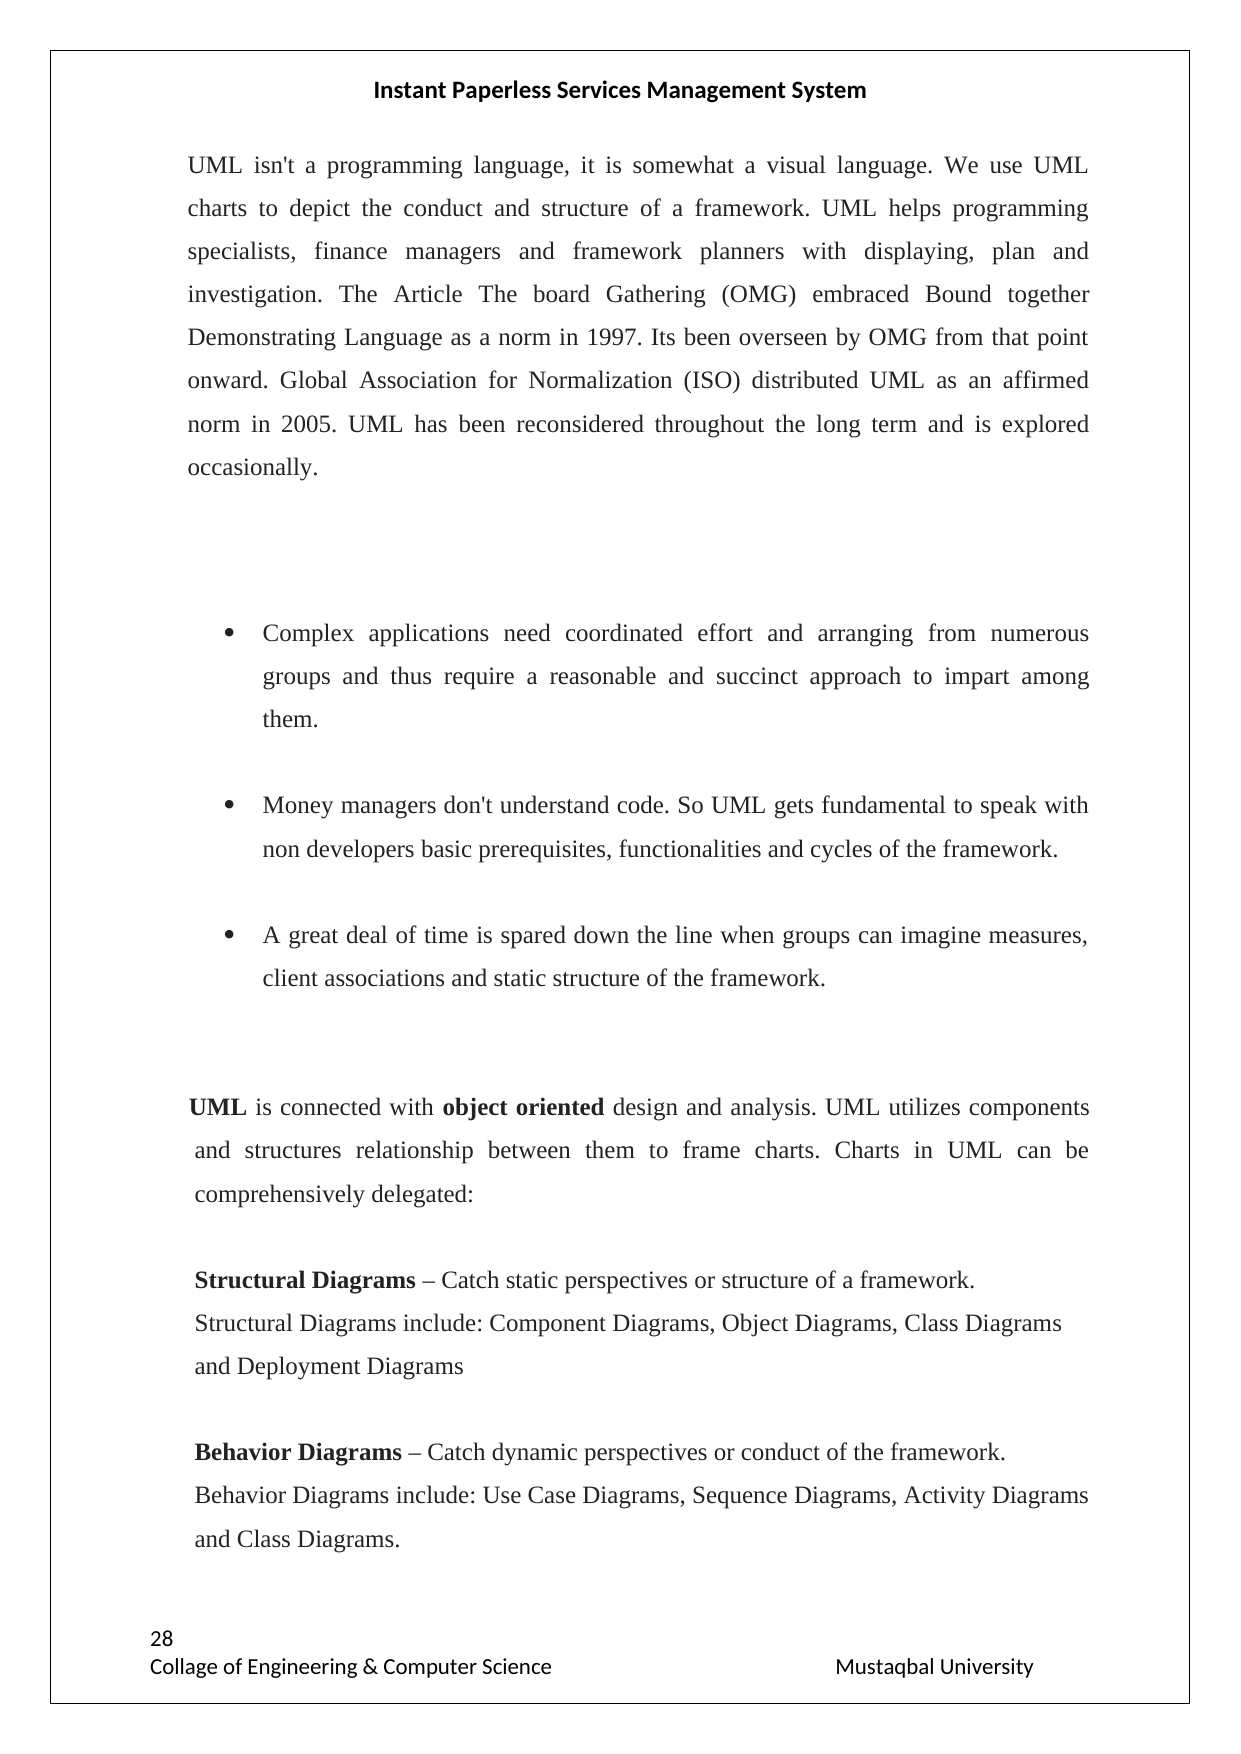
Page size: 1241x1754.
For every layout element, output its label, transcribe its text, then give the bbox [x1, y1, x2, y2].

list Behavior Diagrams – Catch dynamic perspectives or conduct of the framework. Behavior Diagrams include: Use Case Diagrams, Sequence Diagrams, Activity Diagrams and Class Diagrams. [194, 1437, 1090, 1552]
list Money managers don't understand code. So UML gets fundamental to speak with non developers basic prerequisites, functionalities and cycles of the framework. [225, 791, 1090, 862]
list UML is connected with object oriented design and analysis. UML utilizes components and structures relationship between them to frame charts. Charts in UML can be comprehensively delegated: [189, 1092, 1090, 1207]
list UML isn't a programming language, it is somewhat a visual language. We use UML charts to depict the conduct and structure of a framework. UML helps programming specialists, finance managers and framework planners with displaying, plan and investigation. The Article The board Gathering (OMG) embraced Bound together Demonstrating Language as a norm in 1997. Its been overseen by OMG from that point onward. Global Association for Normalization (ISO) distributed UML as an affirmed norm in 2005. UML has been reconsidered throughout the long term and is explored occasionally. [187, 150, 1090, 481]
list Structural Diagrams – Catch static perspectives or structure of a framework. [194, 1265, 1090, 1294]
list Complex applications need coordinated effort and arranging from numerous groups and thus require a reasonable and succinct approach to impart among them. [225, 618, 1090, 733]
list Structural Diagrams include: Component Diagrams, Object Diagrams, Class Diagrams and Deployment Diagrams [194, 1308, 1090, 1380]
list A great deal of time is spared down the line when groups can imagine measures, client associations and static structure of the framework. [225, 920, 1090, 992]
